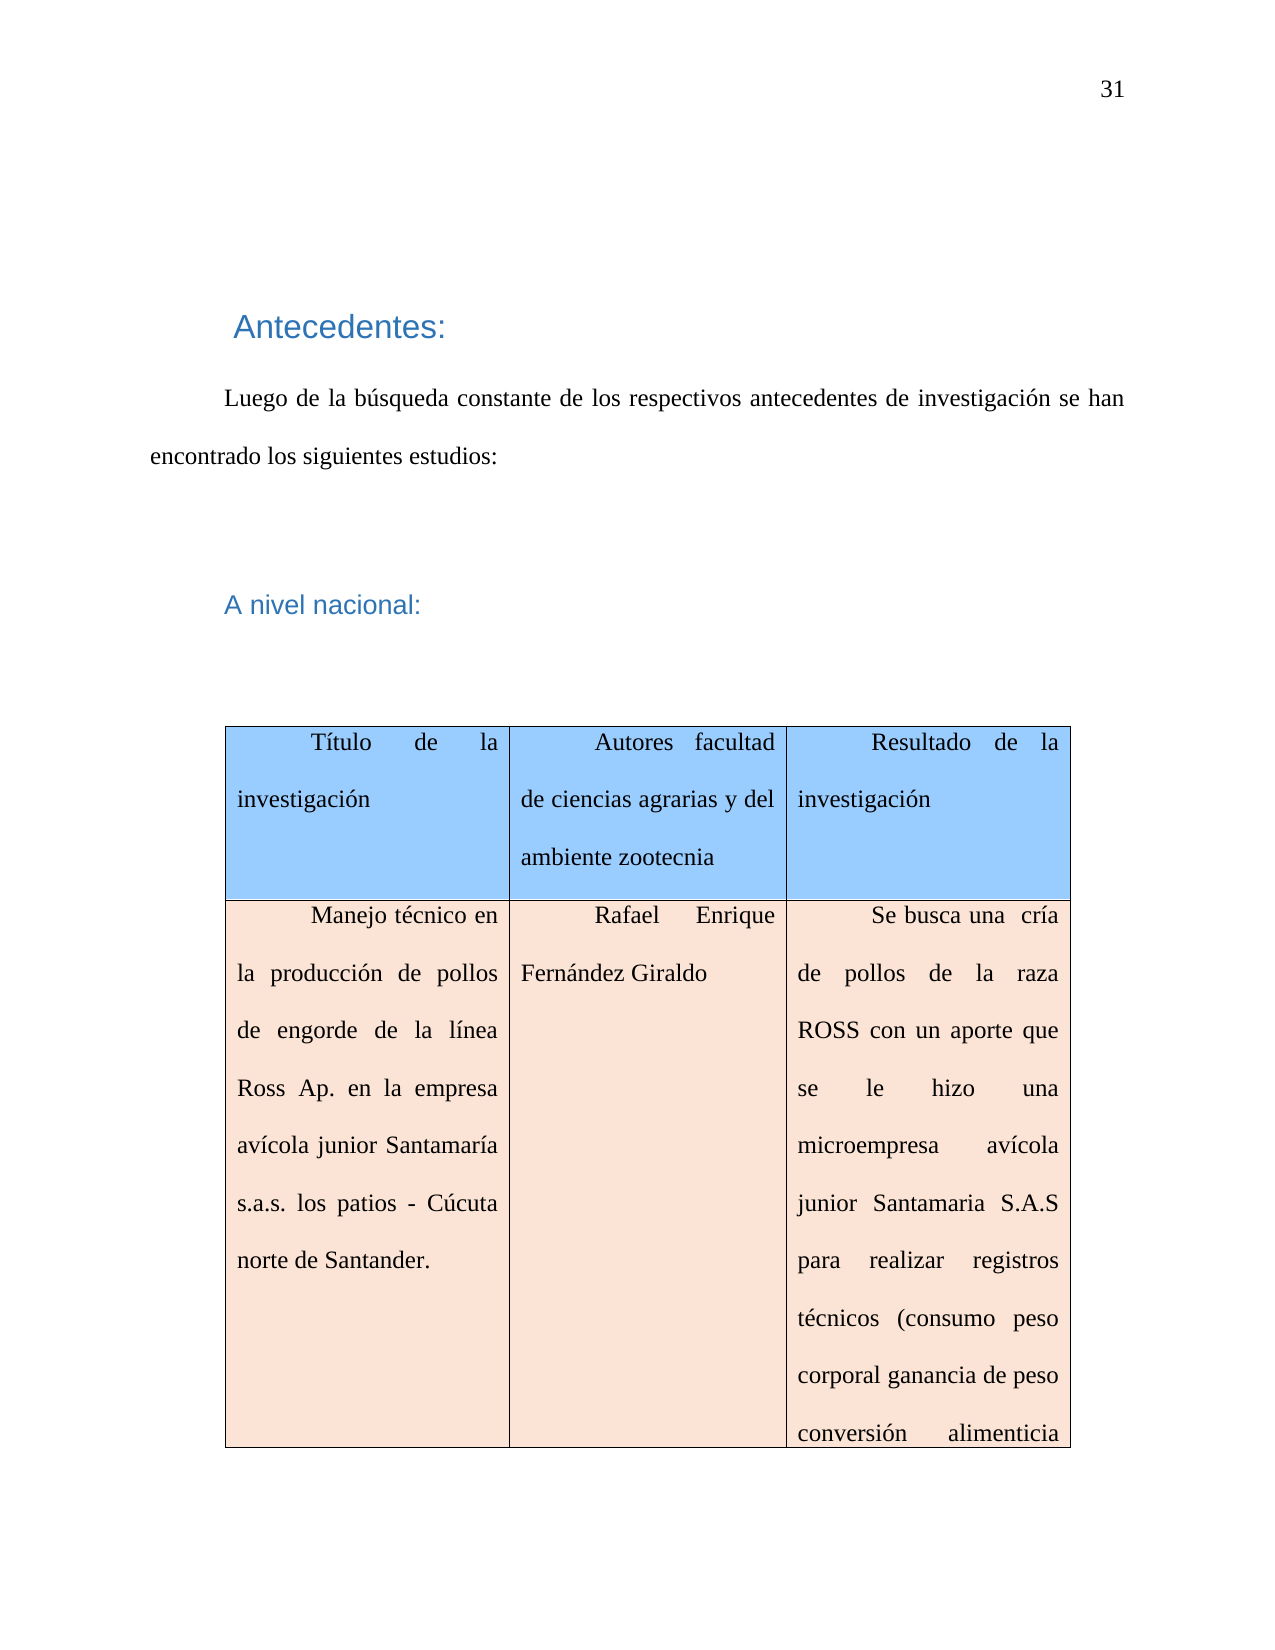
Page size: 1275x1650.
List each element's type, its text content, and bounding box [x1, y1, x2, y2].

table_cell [787, 901, 1070, 1447]
subtitle A nivel nacional: [150, 589, 1125, 621]
text Luego de la búsqueda constante de los respectivos antecedentes de investigación se han encontrado los siguientes estudios: [150, 383, 1125, 470]
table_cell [226, 901, 509, 1447]
table_header Título de la investigación [226, 727, 509, 899]
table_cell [510, 901, 786, 1447]
table_header Resultado de la investigación [787, 727, 1070, 899]
table_header Autores facultad de ciencias agrarias y del ambiente zootecnia [510, 727, 786, 899]
subtitle Antecedentes: [150, 307, 1125, 345]
